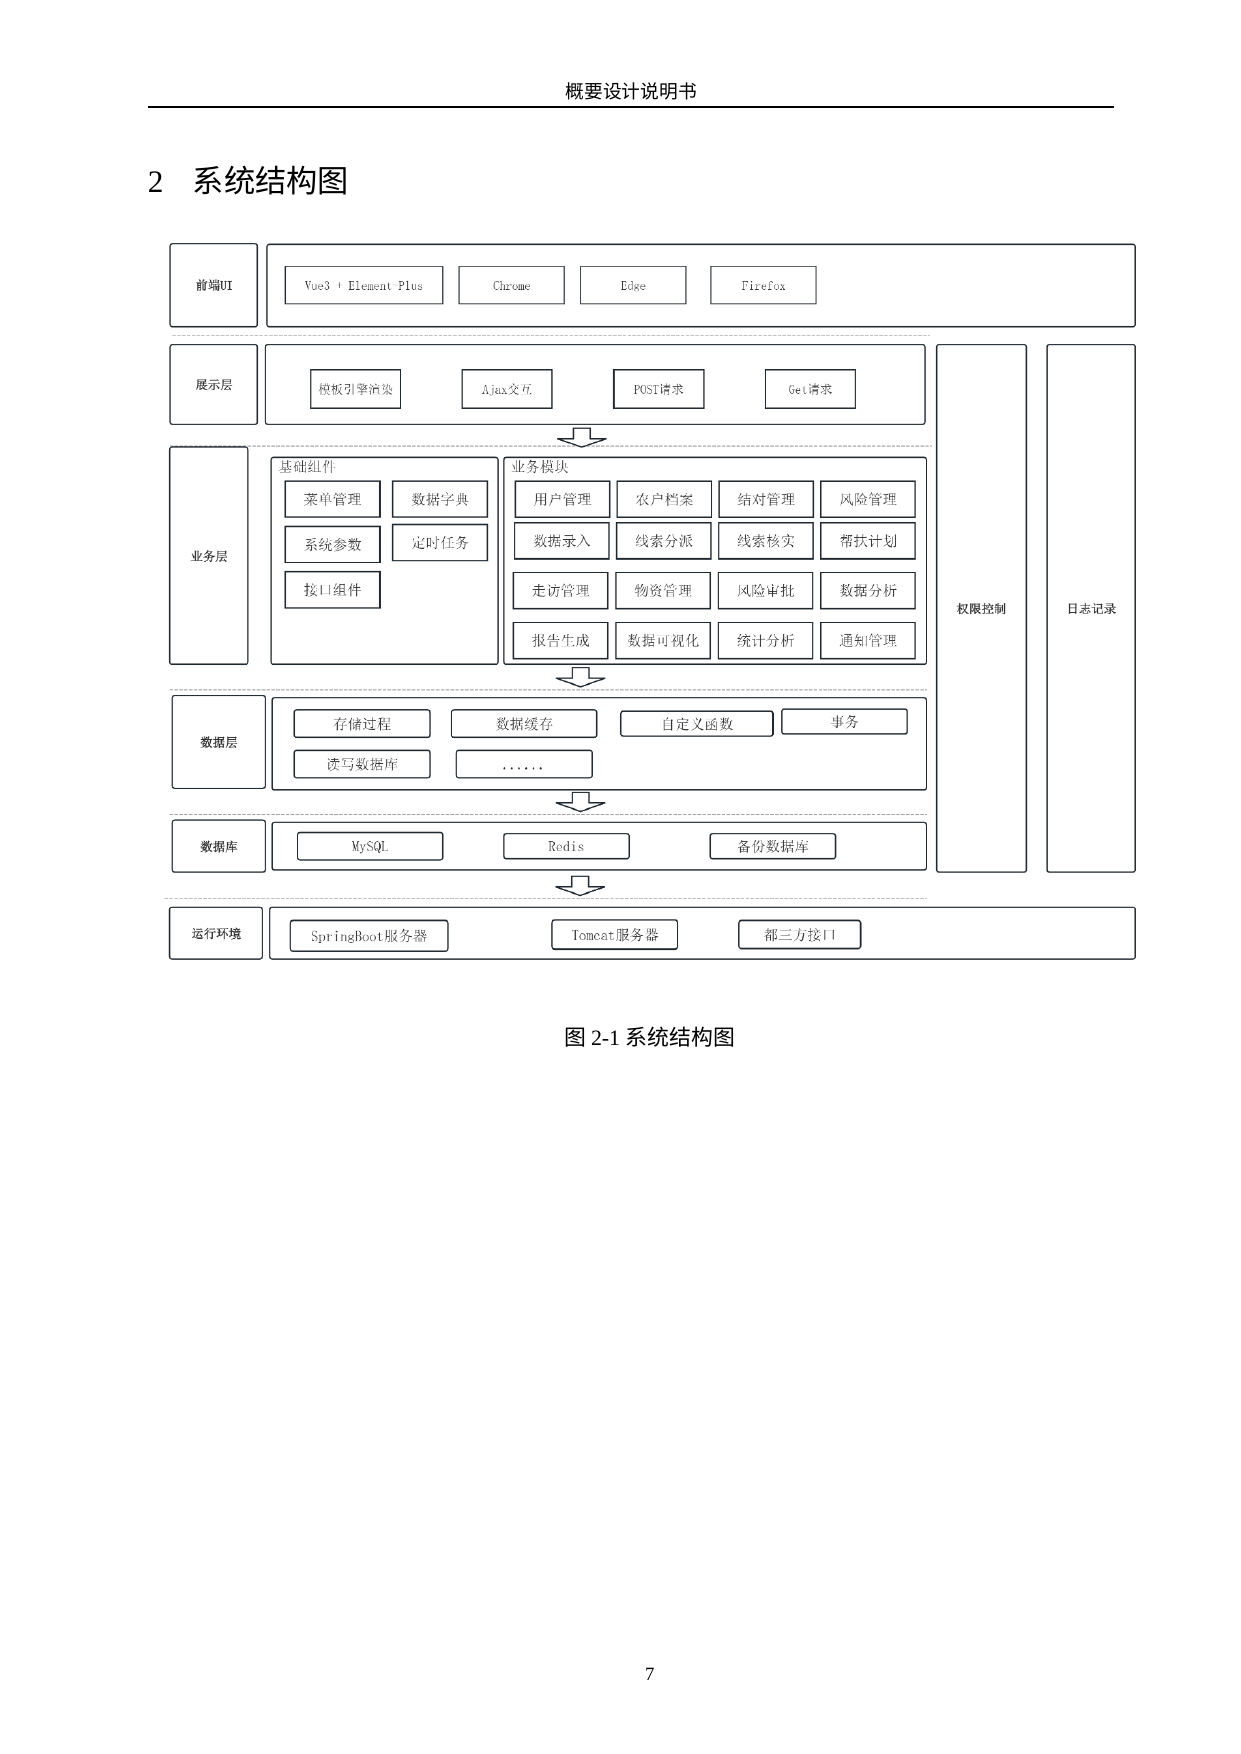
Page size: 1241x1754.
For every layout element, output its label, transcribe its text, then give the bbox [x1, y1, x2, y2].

subtitle 系统结构图 [148, 146, 1152, 211]
picture [147, 227, 1152, 976]
text 图2-1 系统结构图 [148, 1020, 1152, 1052]
